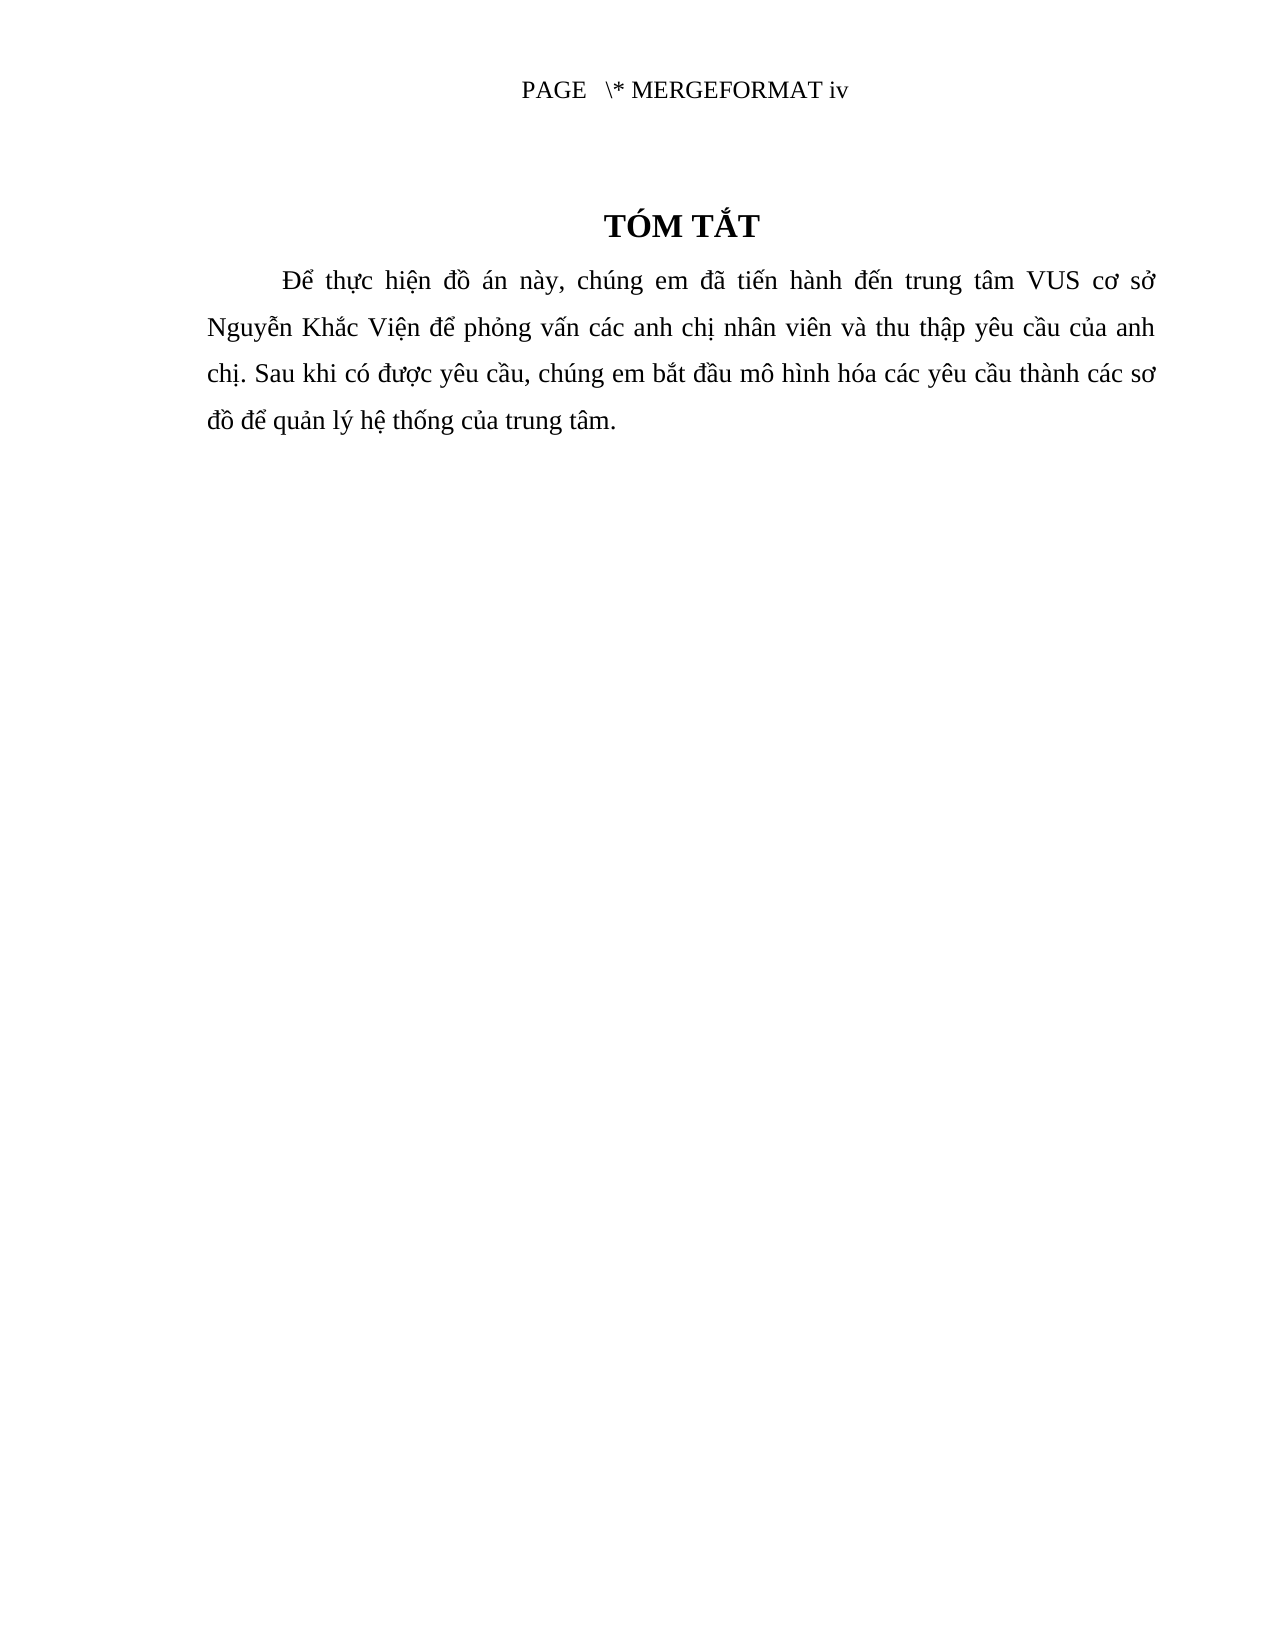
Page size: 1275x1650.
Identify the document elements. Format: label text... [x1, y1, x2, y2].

text Để thực hiện đồ án này, chúng em đã tiến hành đến trung tâm VUS cơ sở Nguyễn Khắc Viện để phỏng vấn các anh chị nhân viên và thu thập yêu cầu của anh chị. Sau khi có được yêu cầu, chúng em bắt đầu mô hình hóa các yêu cầu thành các sơ đồ để quản lý hệ thống của trung tâm. [207, 264, 1157, 435]
text TÓM TẮT [207, 207, 1157, 245]
